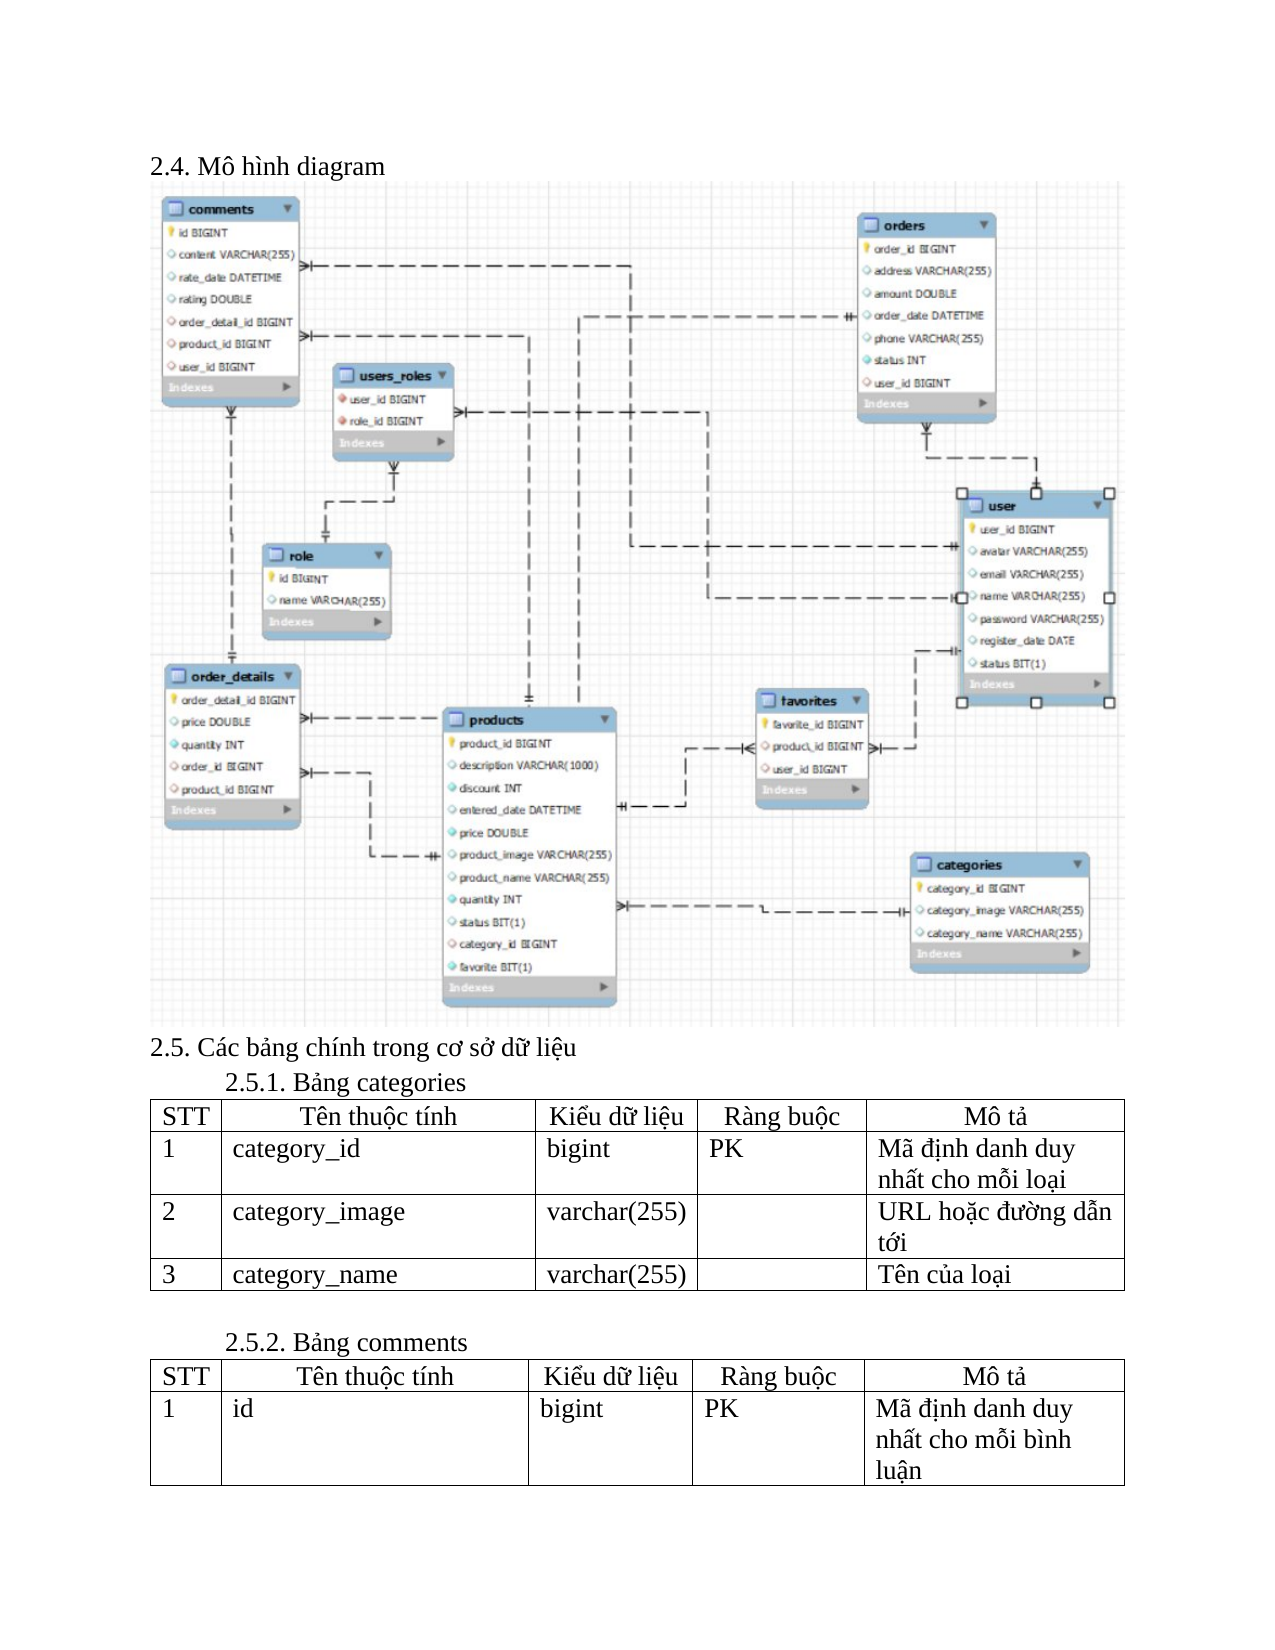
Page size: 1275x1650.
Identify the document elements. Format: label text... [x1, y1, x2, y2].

table_header Mô tả [867, 1100, 1124, 1131]
subtitle 2.5.1. Bảng categories [150, 1066, 1125, 1097]
table_cell 2 [151, 1195, 221, 1257]
subtitle 2.5. Các bảng chính trong cơ sở dữ liệu [150, 1031, 1125, 1062]
table_header Kiểu dữ liệu [529, 1360, 692, 1391]
table_cell category_name [222, 1259, 535, 1290]
table_header Tên thuộc tính [222, 1100, 535, 1131]
table_header Ràng buộc [698, 1100, 866, 1131]
table_cell Mã định danh duy nhất cho mỗi bình luận [865, 1392, 1124, 1485]
table_cell PK [698, 1132, 866, 1194]
table_cell PK [693, 1392, 864, 1485]
table_cell Mã định danh duy nhất cho mỗi loại [867, 1132, 1124, 1194]
table_header Tên thuộc tính [222, 1360, 528, 1391]
table_cell [698, 1259, 866, 1290]
subtitle 2.4. Mô hình diagram [150, 150, 1125, 181]
table_cell 3 [151, 1259, 221, 1290]
table_cell category_image [222, 1195, 535, 1257]
table_cell Tên của loại [867, 1259, 1124, 1290]
table_cell bigint [536, 1132, 697, 1194]
table_cell category_id [222, 1132, 535, 1194]
table_cell URL hoặc đường dẫn tới [867, 1195, 1124, 1257]
subtitle 2.5.2. Bảng comments [150, 1326, 1125, 1357]
table_header Ràng buộc [693, 1360, 864, 1391]
table_cell bigint [529, 1392, 692, 1485]
table_cell 1 [151, 1392, 221, 1485]
table_cell id [222, 1392, 528, 1485]
table_header Kiểu dữ liệu [536, 1100, 697, 1131]
table_cell varchar(255) [536, 1195, 697, 1257]
table_header STT [151, 1100, 221, 1131]
table_cell 1 [151, 1132, 221, 1194]
table_cell [698, 1195, 866, 1257]
table_cell varchar(255) [536, 1259, 697, 1290]
table_header STT [151, 1360, 221, 1391]
table_header Mô tả [865, 1360, 1124, 1391]
picture [150, 181, 1125, 1027]
